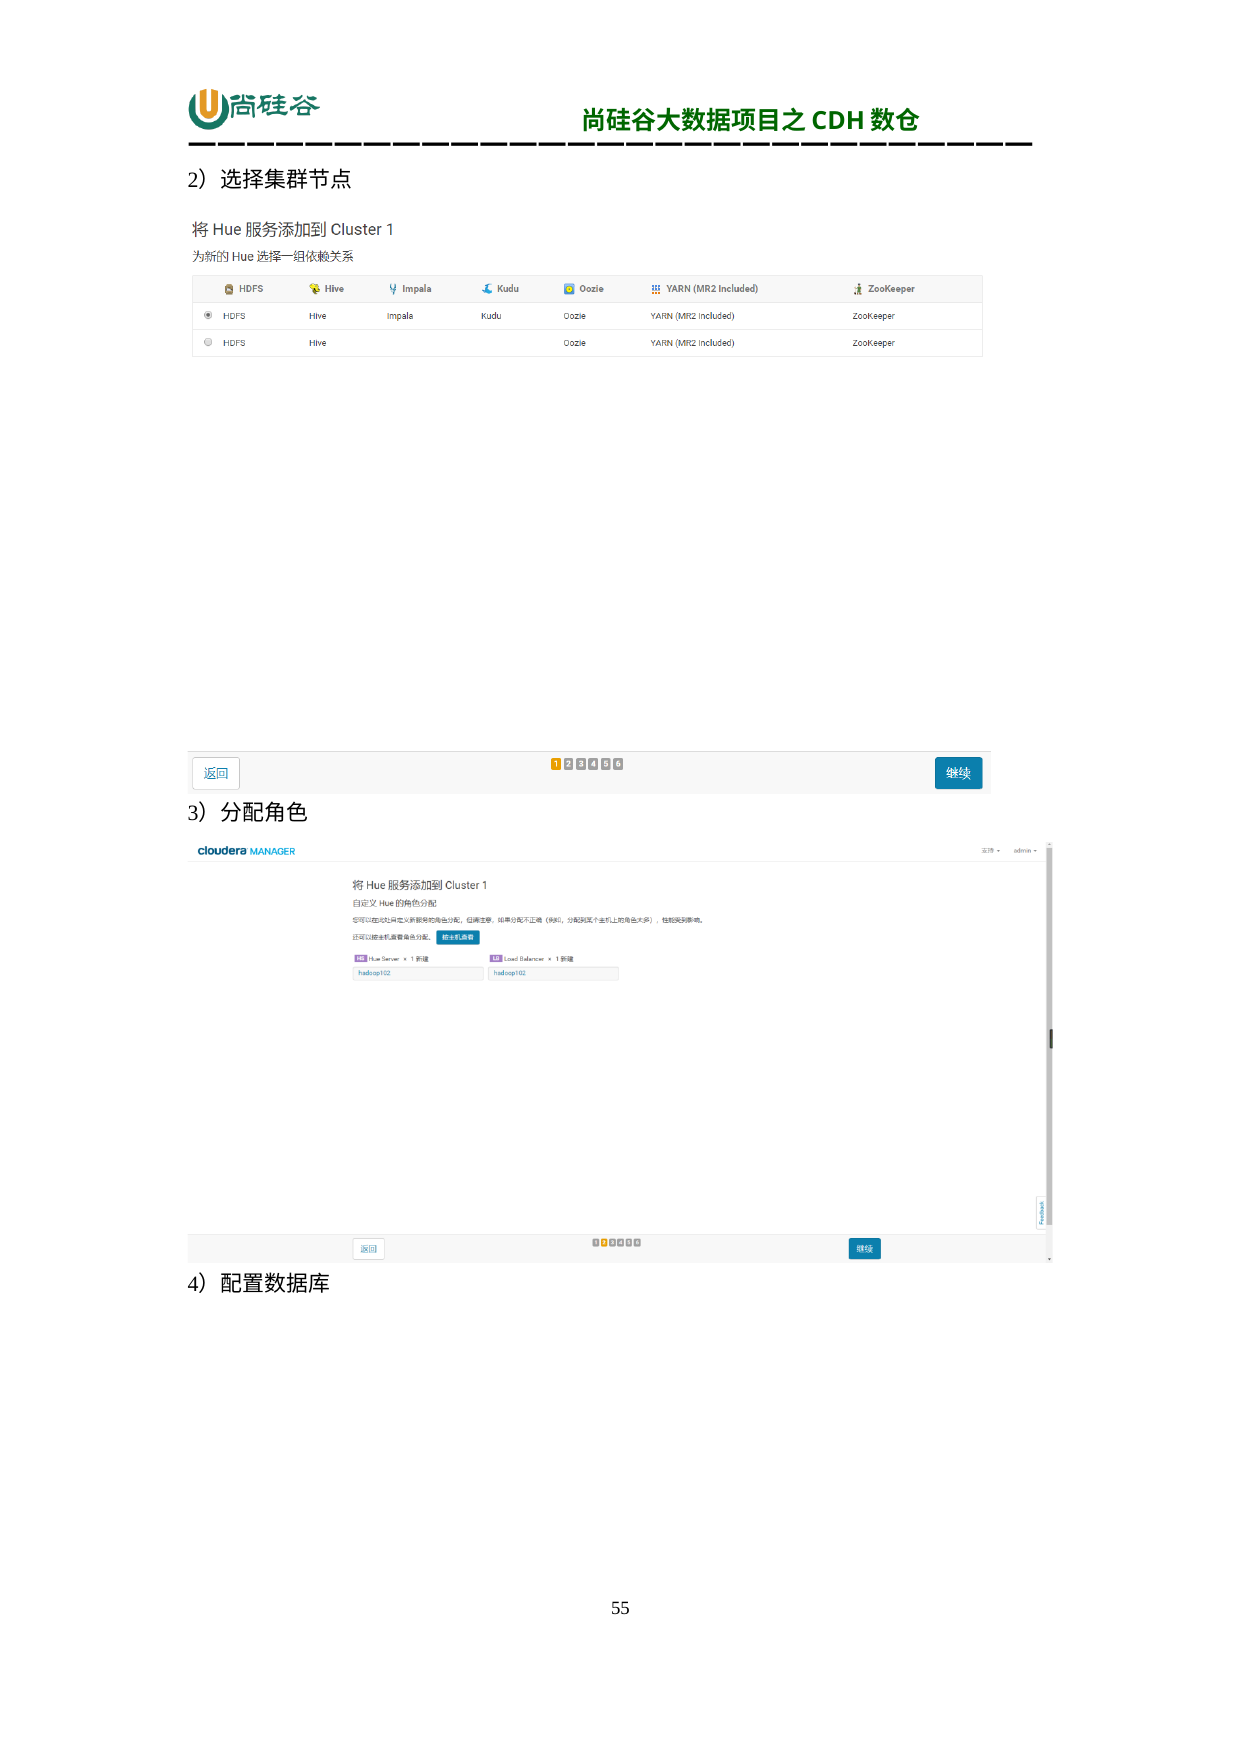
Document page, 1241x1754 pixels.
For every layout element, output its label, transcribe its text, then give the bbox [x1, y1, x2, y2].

text 2）选择集群节点 [187, 161, 1053, 194]
picture [187, 209, 991, 794]
text 3）分配角色 [187, 794, 1053, 827]
text 4）配置数据库 [187, 1265, 1053, 1298]
picture [187, 842, 1053, 1263]
picture [187, 88, 320, 130]
